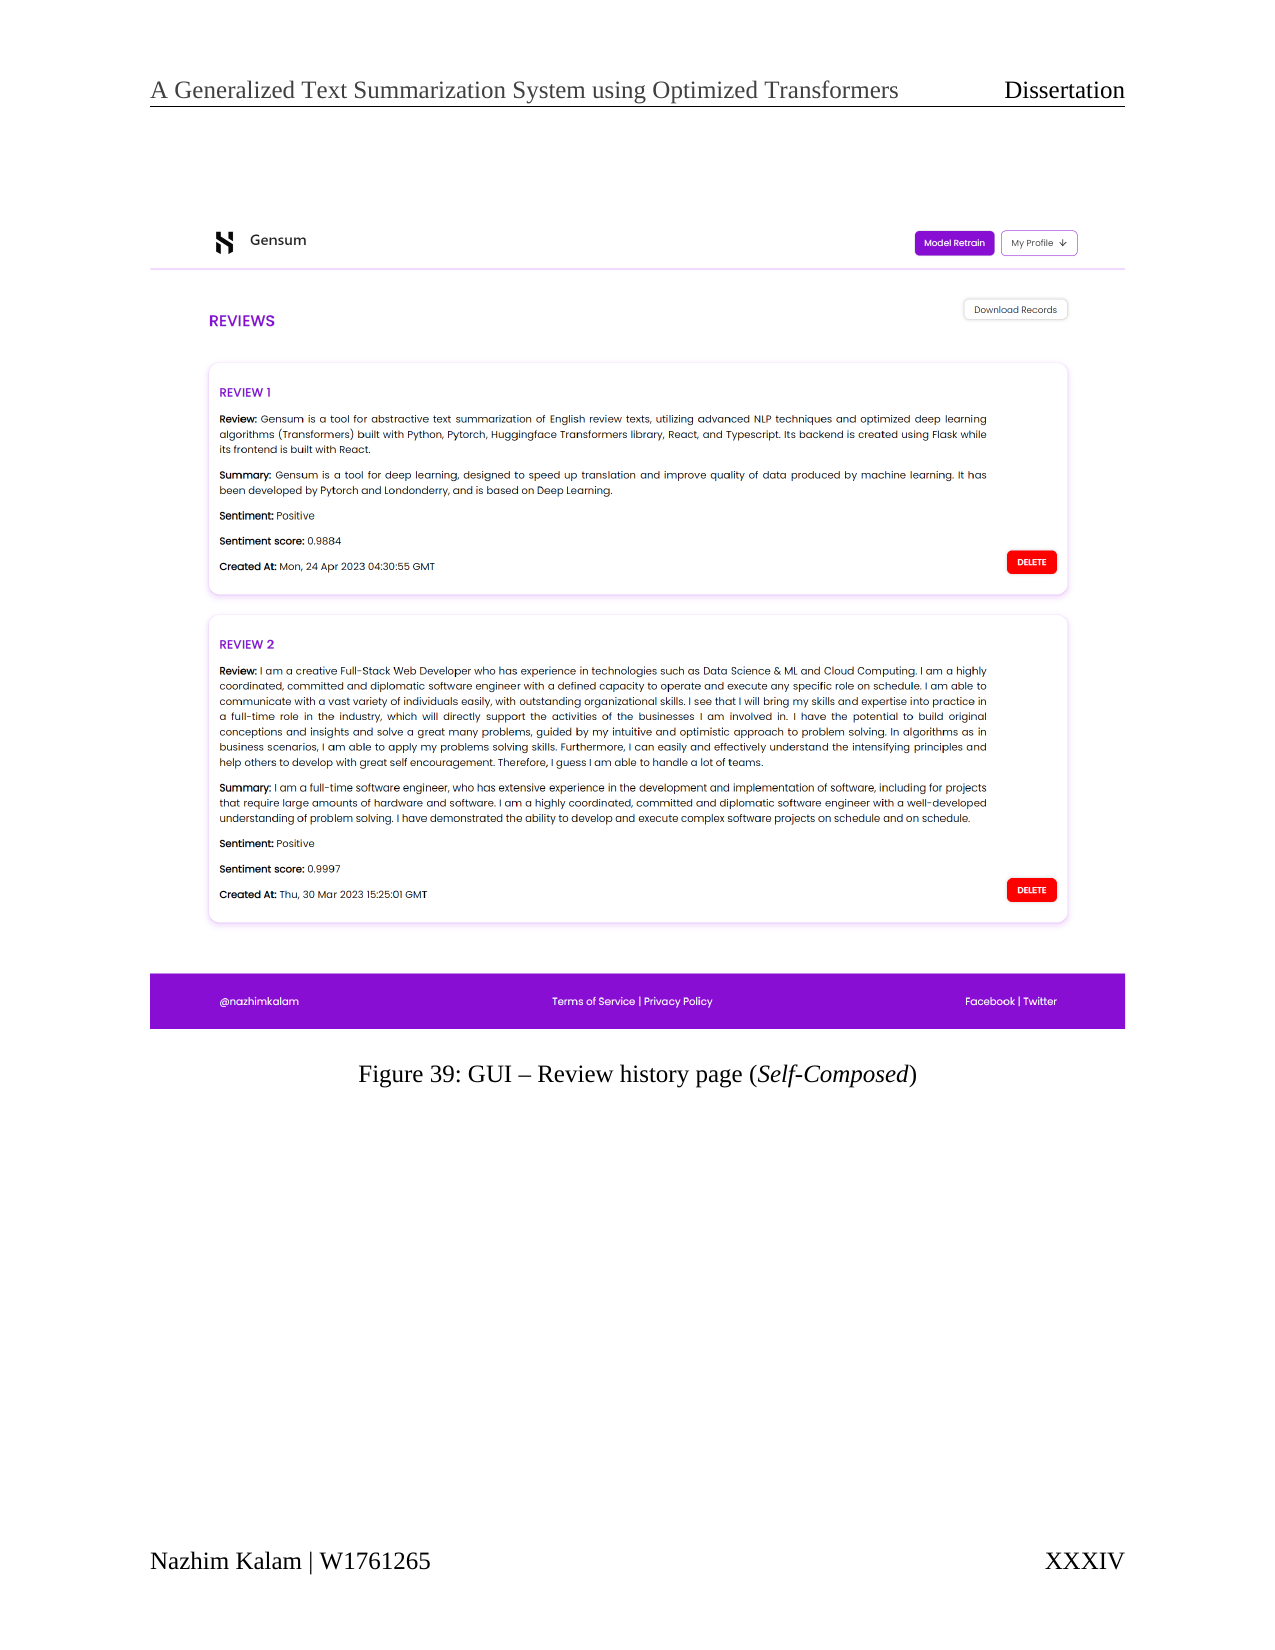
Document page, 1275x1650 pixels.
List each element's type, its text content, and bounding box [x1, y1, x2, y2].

picture [150, 217, 1125, 1029]
